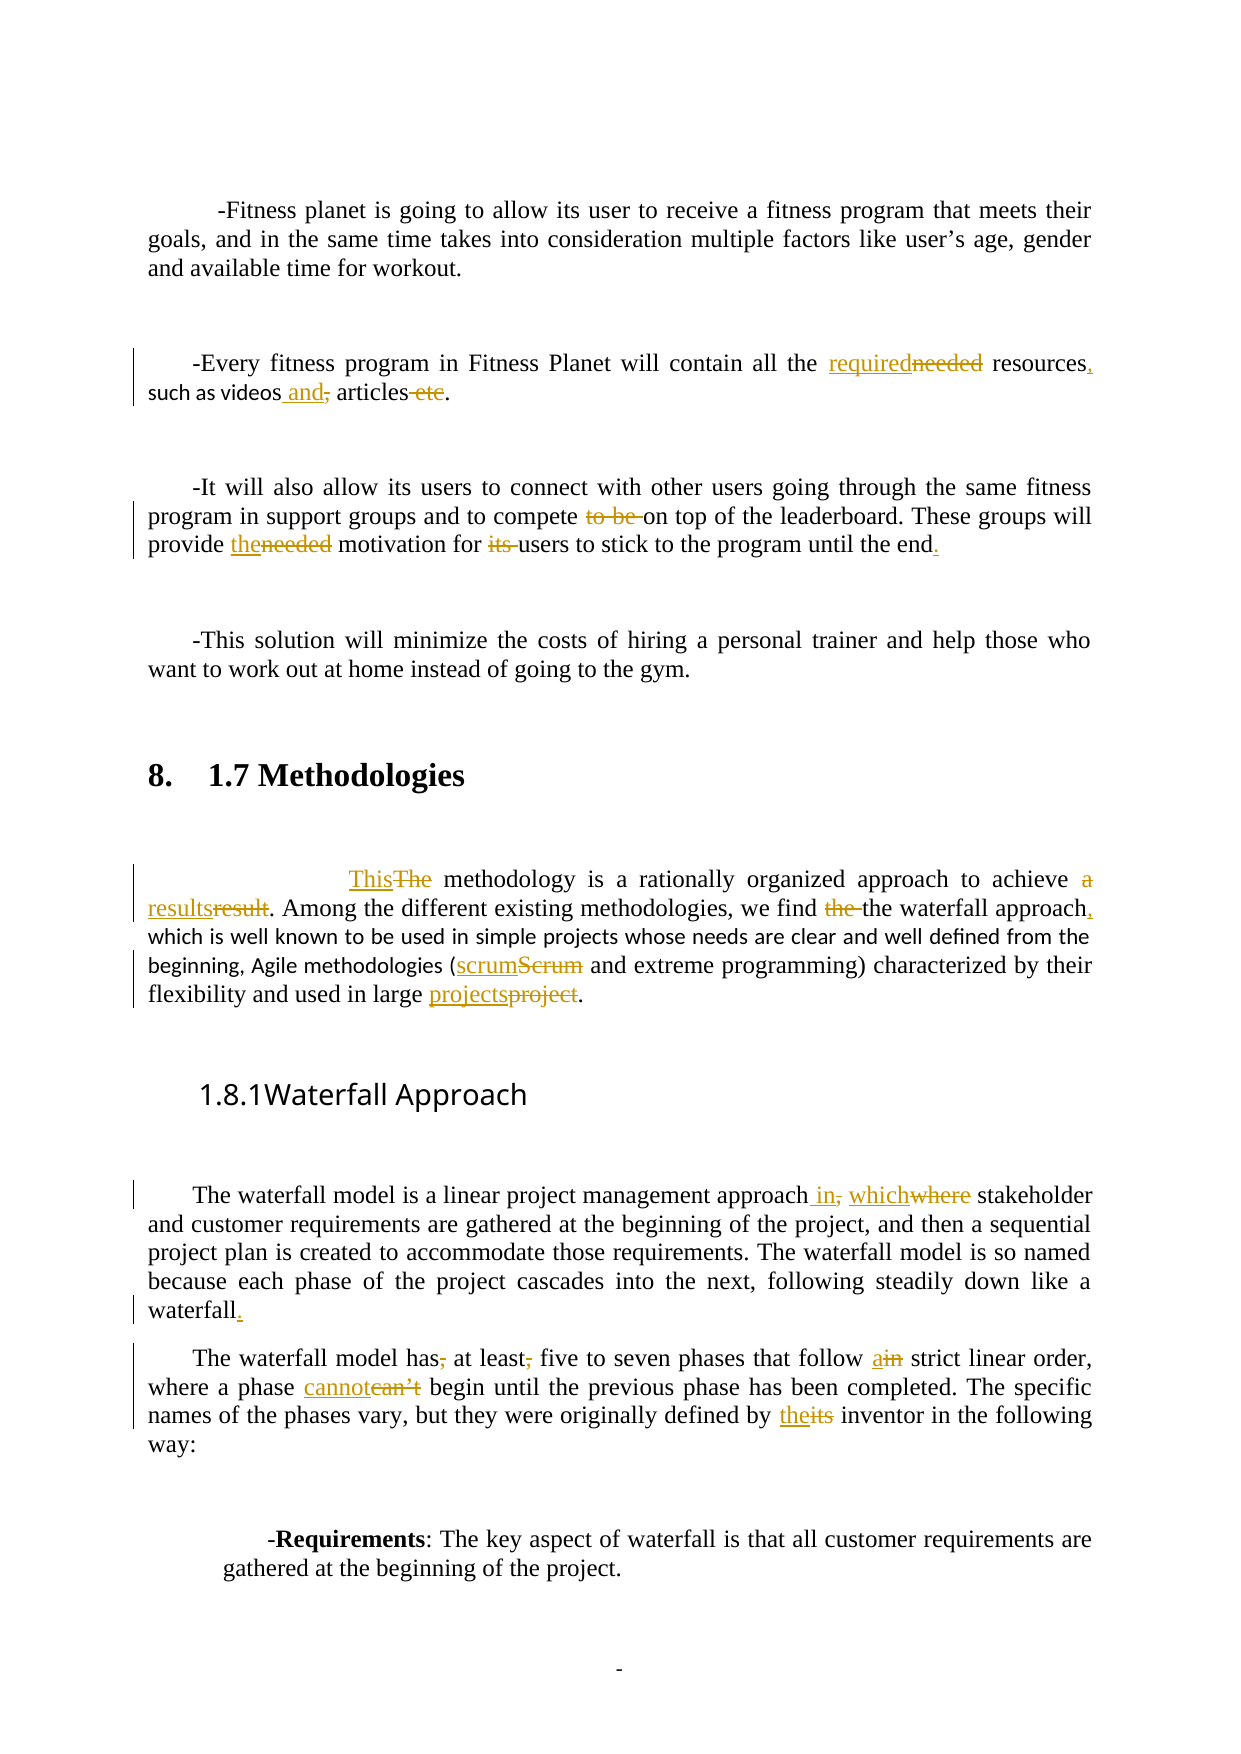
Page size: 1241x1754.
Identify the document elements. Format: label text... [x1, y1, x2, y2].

text The waterfall model is a linear project management approach stakeholder and customer requirements are gathered at the beginning of the project, and then a sequential project plan is created to accommodate those requirements. The waterfall model is so named because each phase of the project cascades into the next, following steadily down like a waterfall [148, 1180, 1092, 1324]
text -This solution will minimize the costs of hiring a personal trainer and help those who want to work out at home instead of going to the gym. [148, 625, 1092, 682]
subtitle 1.7 Methodologies [148, 755, 1092, 793]
text -It will also allow its users to connect with other users going through the same fitness program in support groups and to compete on top of the leaderboard. These groups will provide motivation for users to stick to the program until the end [148, 472, 1092, 559]
text methodology is a rationally organized approach to achieve . Among the different existing methodologies, we find the waterfall approach which is well known to be used in simple projects whose needs are clear and well defined from the beginning, Agile methodologies ( and extreme programming) characterized by their flexibility and used in large . [148, 864, 1092, 1008]
text -Fitness planet is going to allow its user to receive a fitness program that meets their goals, and in the same time takes into consideration multiple factors like user’s age, gender and available time for workout. [148, 195, 1092, 281]
text -Every fitness program in Fitness Planet will contain all the resources such as videos articles. [148, 348, 1092, 406]
text 1.8.1Waterfall Approach [148, 1074, 1092, 1114]
text The waterfall model has at least five to seven phases that follow strict linear order, where a phase begin until the previous phase has been completed. The specific names of the phases vary, but they were originally defined by inventor in the following way: [148, 1343, 1092, 1458]
text -Requirements: The key aspect of waterfall is that all customer requirements are gathered at the beginning of the project. [223, 1524, 1092, 1582]
